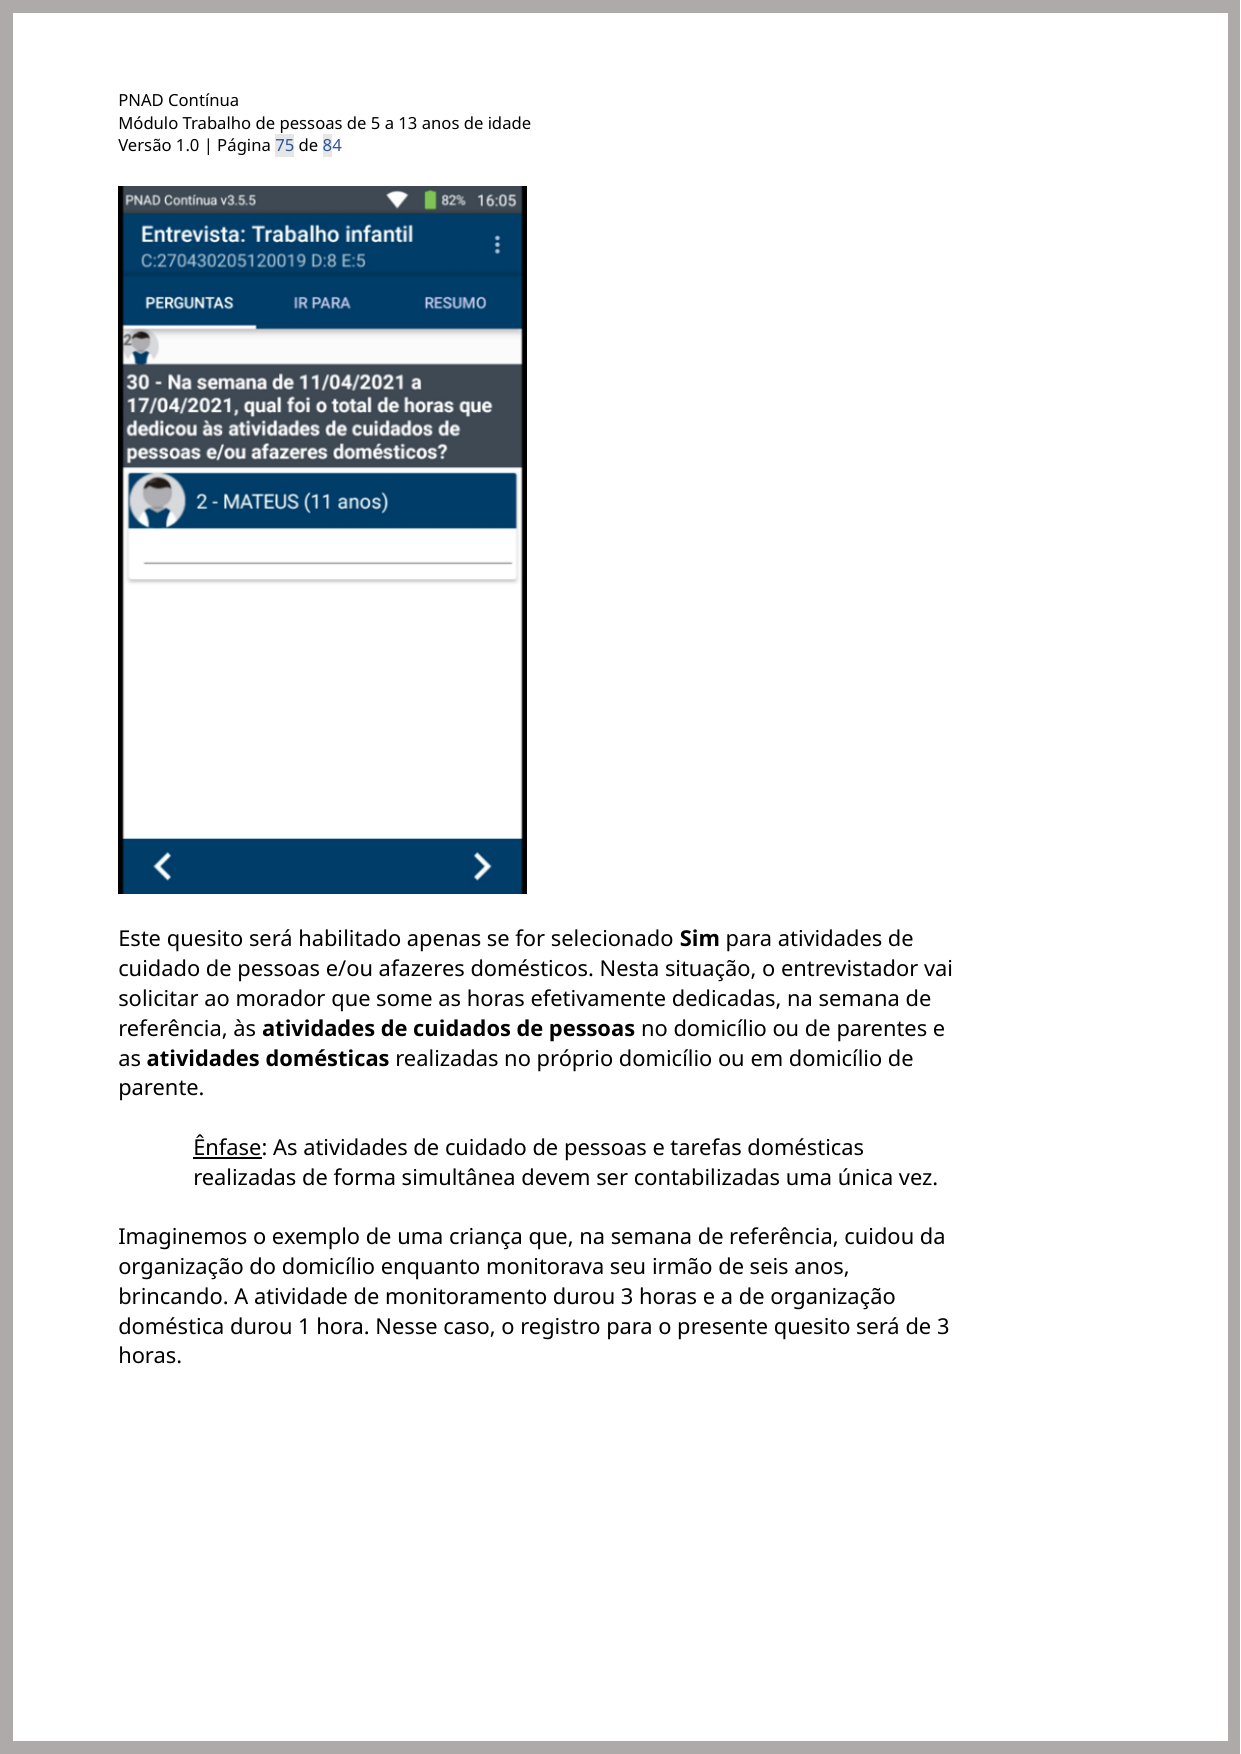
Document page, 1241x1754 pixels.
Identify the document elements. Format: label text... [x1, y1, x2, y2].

text Este quesito será habilitado apenas se for selecionado Sim para atividades de cuidado de pessoas e/ou afazeres domésticos. Nesta situação, o entrevistador vai solicitar ao morador que some as horas efetivamente dedicadas, na semana de referência, às atividades de cuidados de pessoas no domicílio ou de parentes e as atividades domésticas realizadas no próprio domicílio ou em domicílio de parente. [118, 923, 959, 1102]
text Ênfase: As atividades de cuidado de pessoas e tarefas domésticas realizadas de forma simultânea devem ser contabilizadas uma única vez. [193, 1132, 959, 1192]
text Imaginemos o exemplo de uma criança que, na semana de referência, cuidou da organização do domicílio enquanto monitorava seu irmão de seis anos, brincando. A atividade de monitoramento durou 3 horas e a de organização doméstica durou 1 hora. Nesse caso, o registro para o presente quesito será de 3 horas. [118, 1221, 959, 1370]
picture [118, 186, 527, 894]
